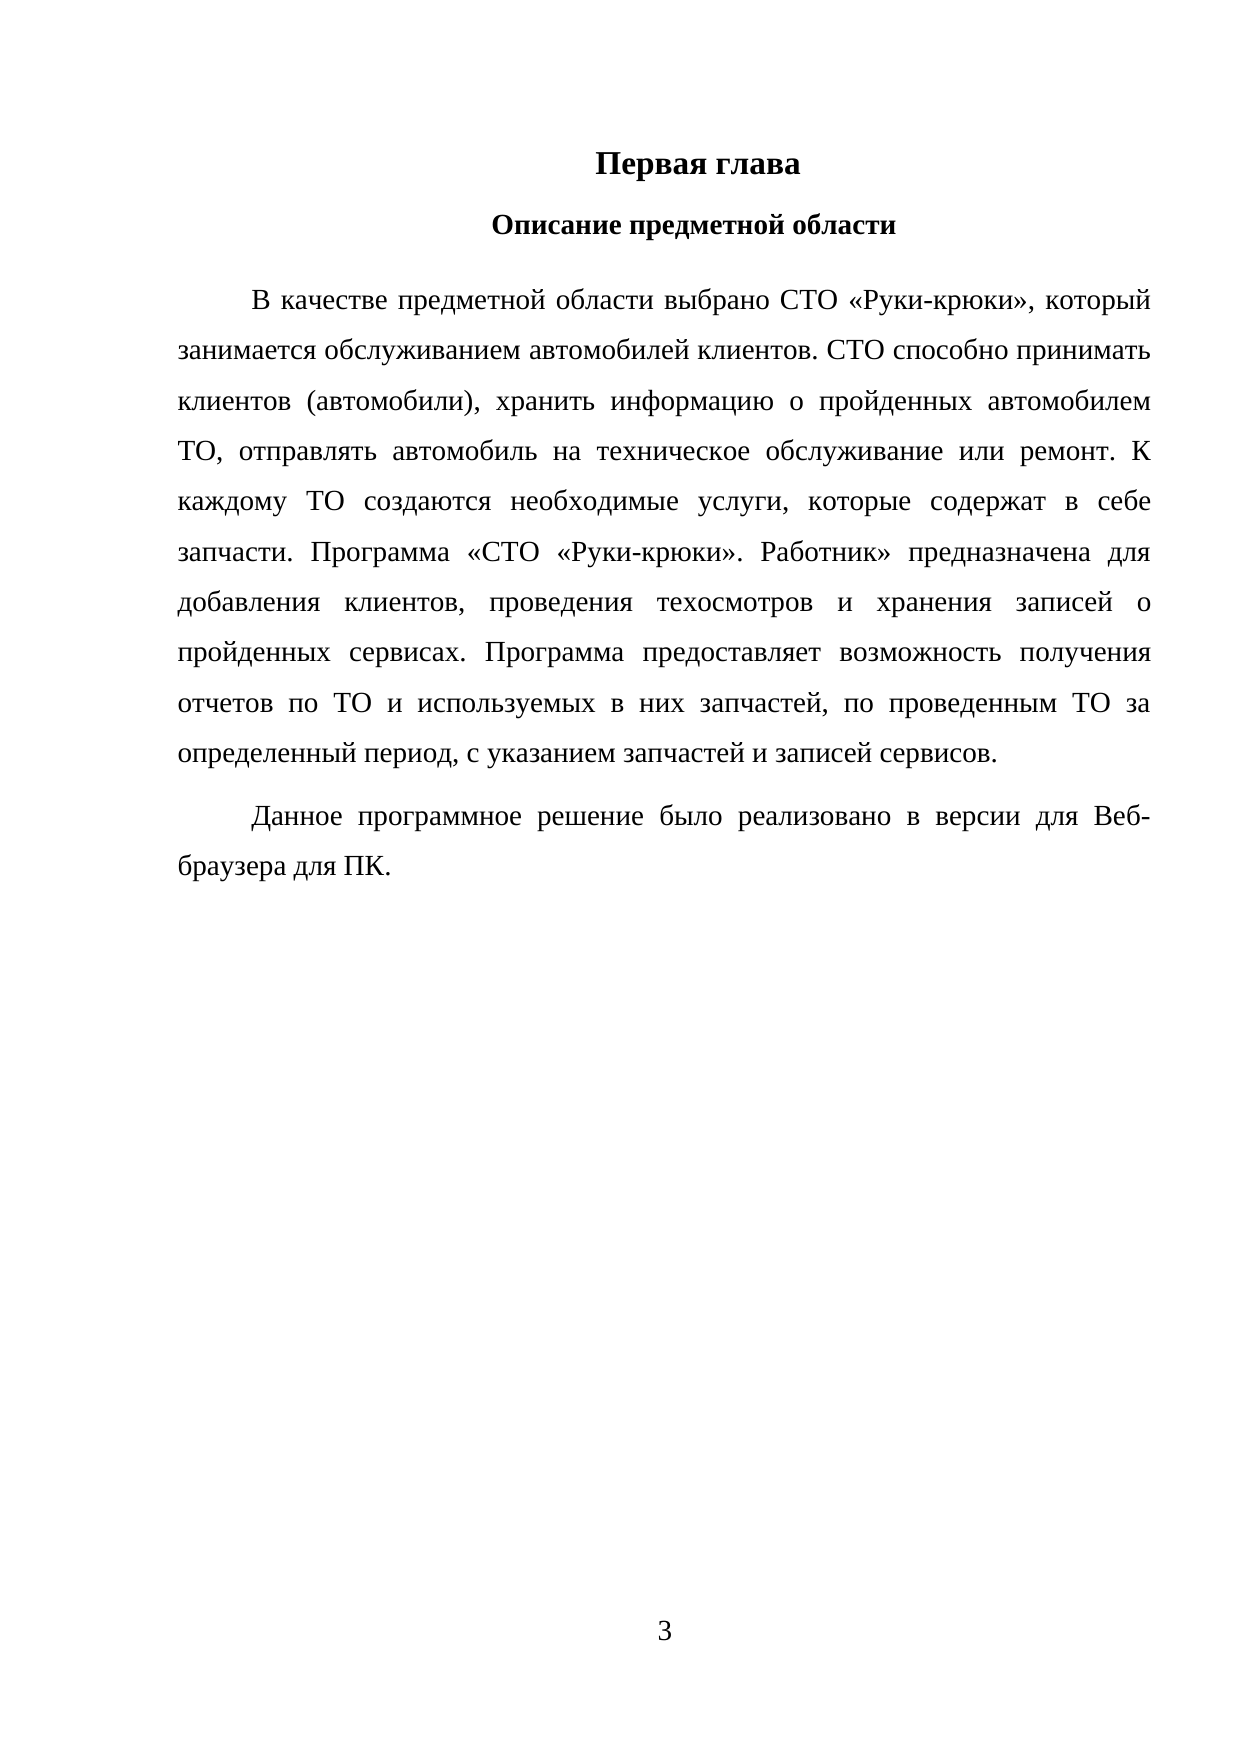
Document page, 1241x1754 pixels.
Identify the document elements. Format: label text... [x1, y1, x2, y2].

text Данное программное решение было реализовано в версии для Веб-браузера для ПК. [177, 798, 1152, 882]
subtitle Первая глава [177, 143, 1152, 181]
text В качестве предметной области выбрано СТО «Руки-крюки», который занимается обслуживанием автомобилей клиентов. СТО способно принимать клиентов (автомобили), хранить информацию о пройденных автомобилем ТО, отправлять автомобиль на техническое обслуживание или ремонт. К каждому ТО создаются необходимые услуги, которые содержат в себе запчасти. Программа «СТО «Руки-крюки». Работник» предназначена для добавления клиентов, проведения техосмотров и хранения записей о пройденных сервисах. Программа предоставляет возможность получения отчетов по ТО и используемых в них запчастей, по проведенным ТО за определенный период, с указанием запчастей и записей сервисов. [177, 282, 1152, 768]
subtitle Описание предметной области [177, 207, 1152, 240]
